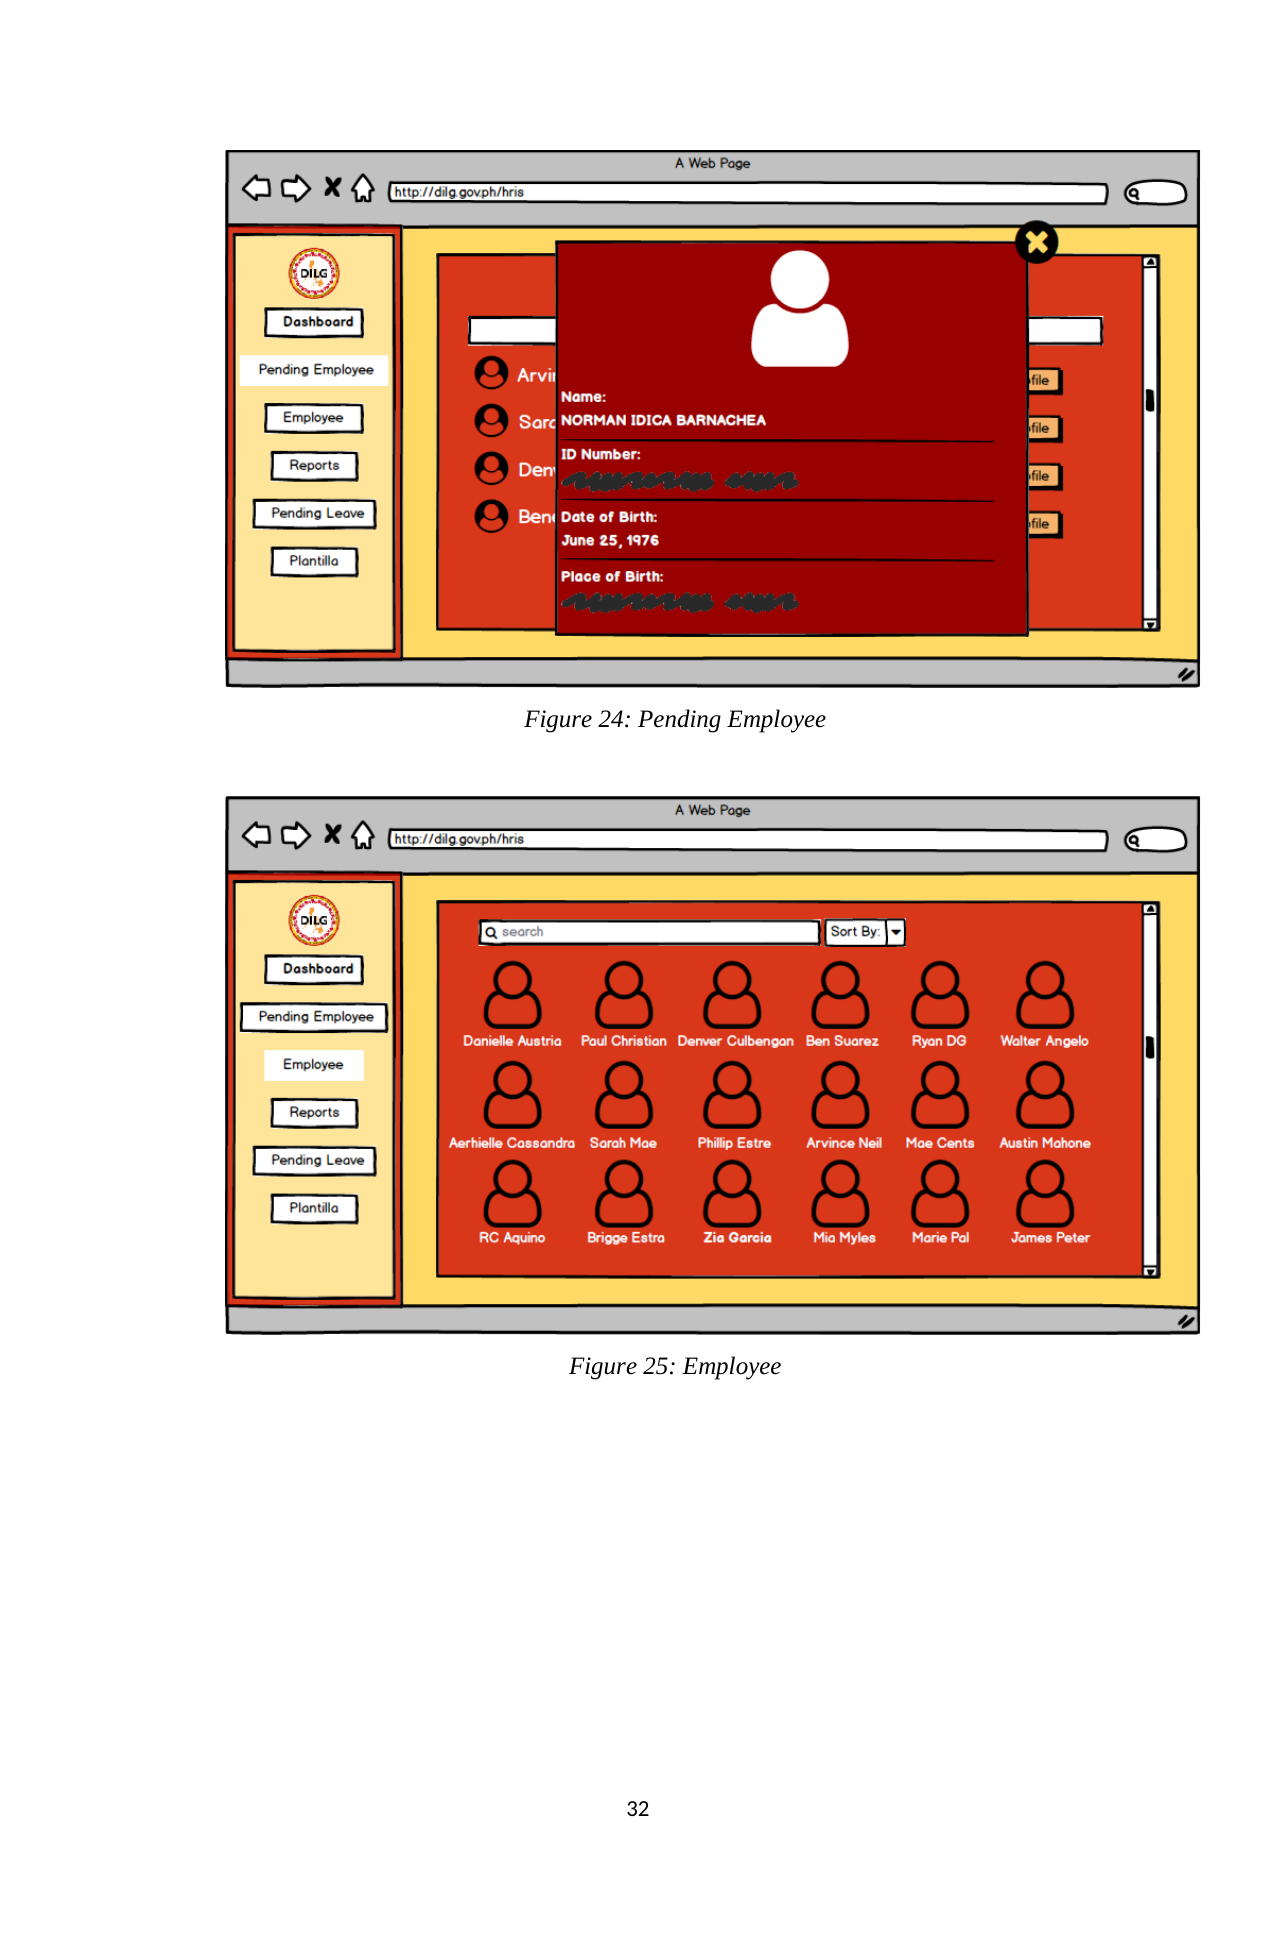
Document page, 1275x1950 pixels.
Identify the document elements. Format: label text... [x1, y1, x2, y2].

picture [225, 796, 1200, 1335]
text Figure 25: Employee [225, 1351, 1125, 1380]
picture [225, 150, 1200, 688]
text Figure 24: Pending Employee [225, 704, 1125, 733]
